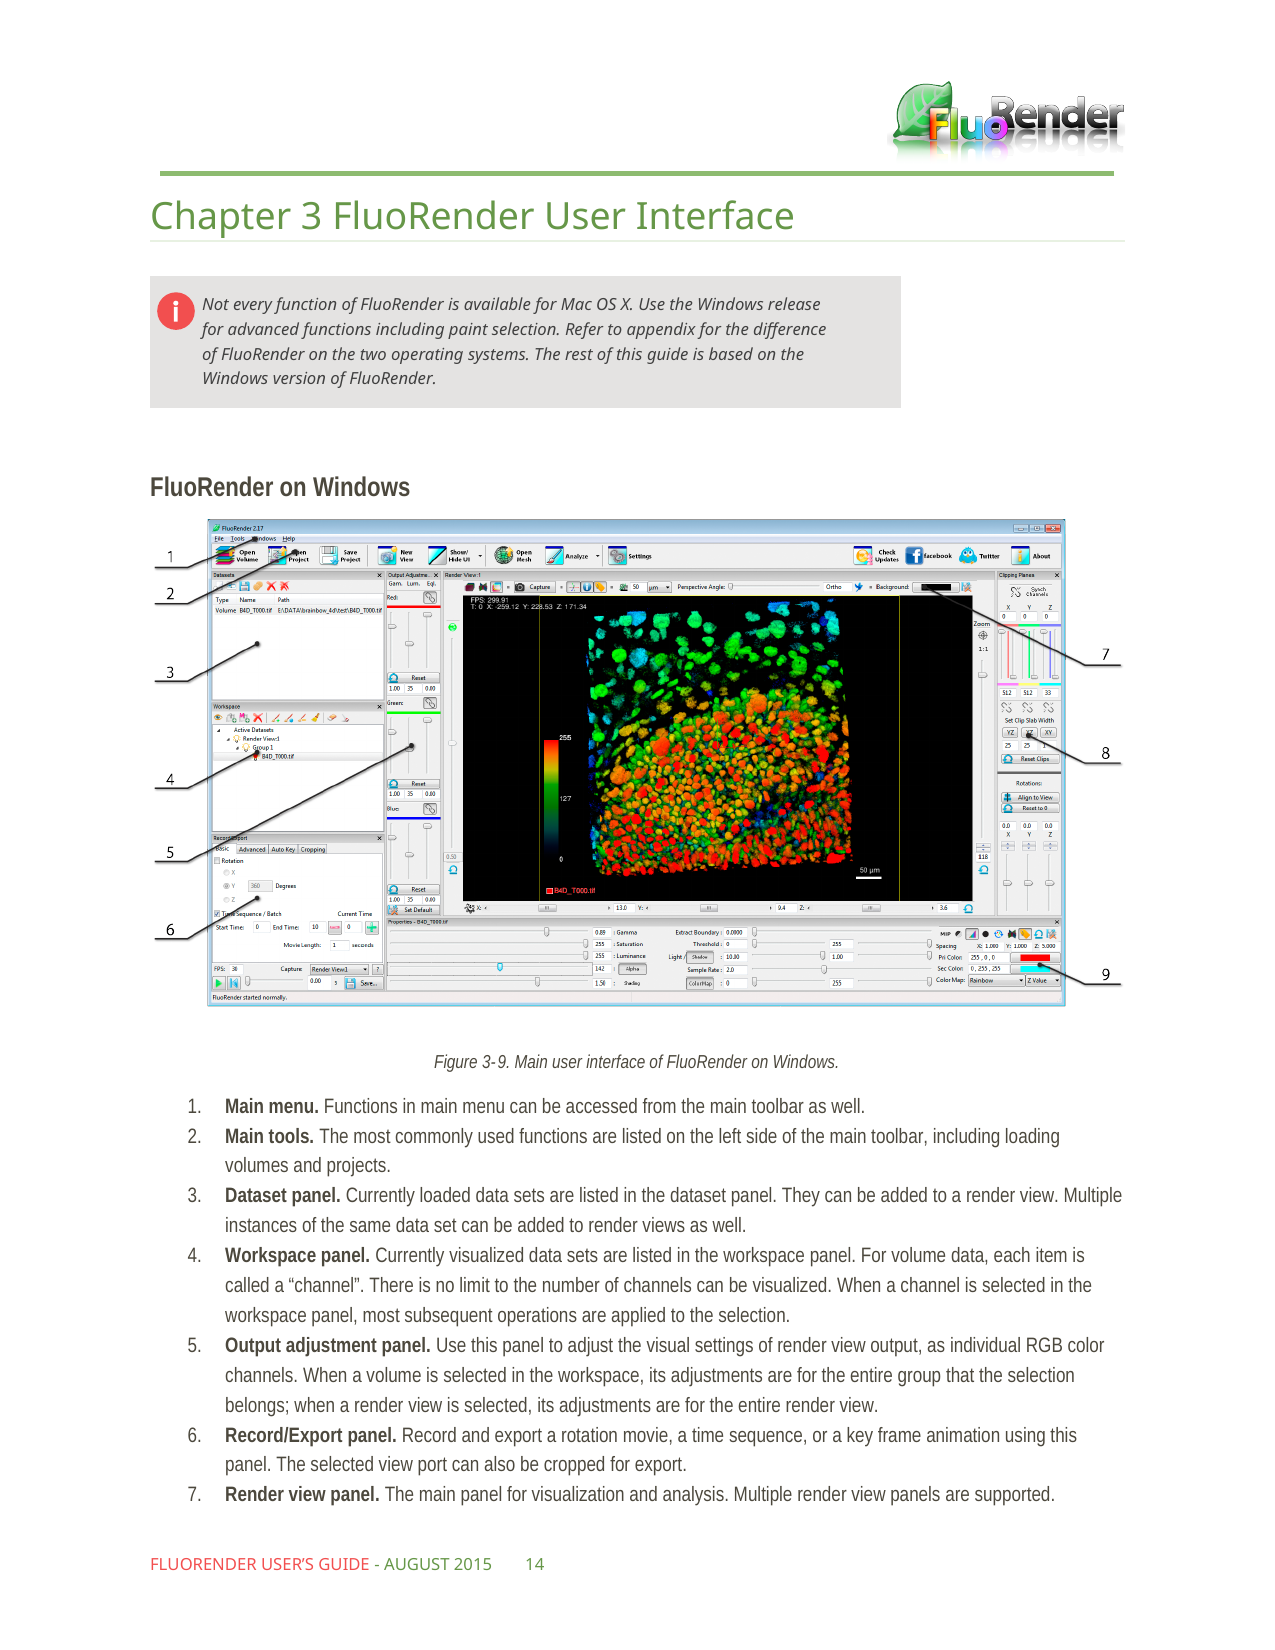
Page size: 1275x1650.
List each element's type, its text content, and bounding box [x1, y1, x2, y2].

table_header Not every function of FluoRender is available for Mac OS X. Use the Windows release for advanced functions including paint selection. Refer to appendix for the difference of FluoRender on the two operating systems. The rest of this guide is based on the Windows version of FluoRender. [202, 276, 901, 408]
list Output adjustment panel. Use this panel to adjust the visual settings of render view output, as individual RGB color channels. When a volume is selected in the workspace, its adjustments are for the entire group that the selection belongs; when a render view is selected, its adjustments are for the entire render view. [187, 1333, 1125, 1417]
list Record/Export panel. Record and export a rotation movie, a time sequence, or a key frame animation using this panel. The selected view port can also be cropped for export. [187, 1422, 1125, 1476]
list Render view panel. The main panel for visualization and analysis. Multiple render view panels are supported. [187, 1482, 1125, 1506]
list Main tools. The most commonly used functions are listed on the left side of the main toolbar, including loading volumes and projects. [187, 1123, 1125, 1177]
list Workspace panel. Currently visualized data sets are listed in the workspace panel. For volume data, each item is called a “channel”. There is no limit to the number of channels can be visualized. When a channel is selected in the workspace panel, most subsequent operations are applied to the selection. [187, 1243, 1125, 1327]
list Dataset panel. Currently loaded data sets are listed in the dataset panel. They can be added to a render view. Multiple instances of the same data set can be added to render views as well. [187, 1183, 1125, 1237]
picture [150, 515, 1125, 1012]
subtitle FluoRender on Windows [150, 471, 1125, 502]
list Main menu. Functions in main menu can be accessed from the main toolbar as well. [187, 1094, 1125, 1118]
subtitle FluoRender User Interface [150, 189, 1125, 240]
picture [887, 75, 1125, 165]
table_header [150, 276, 202, 408]
